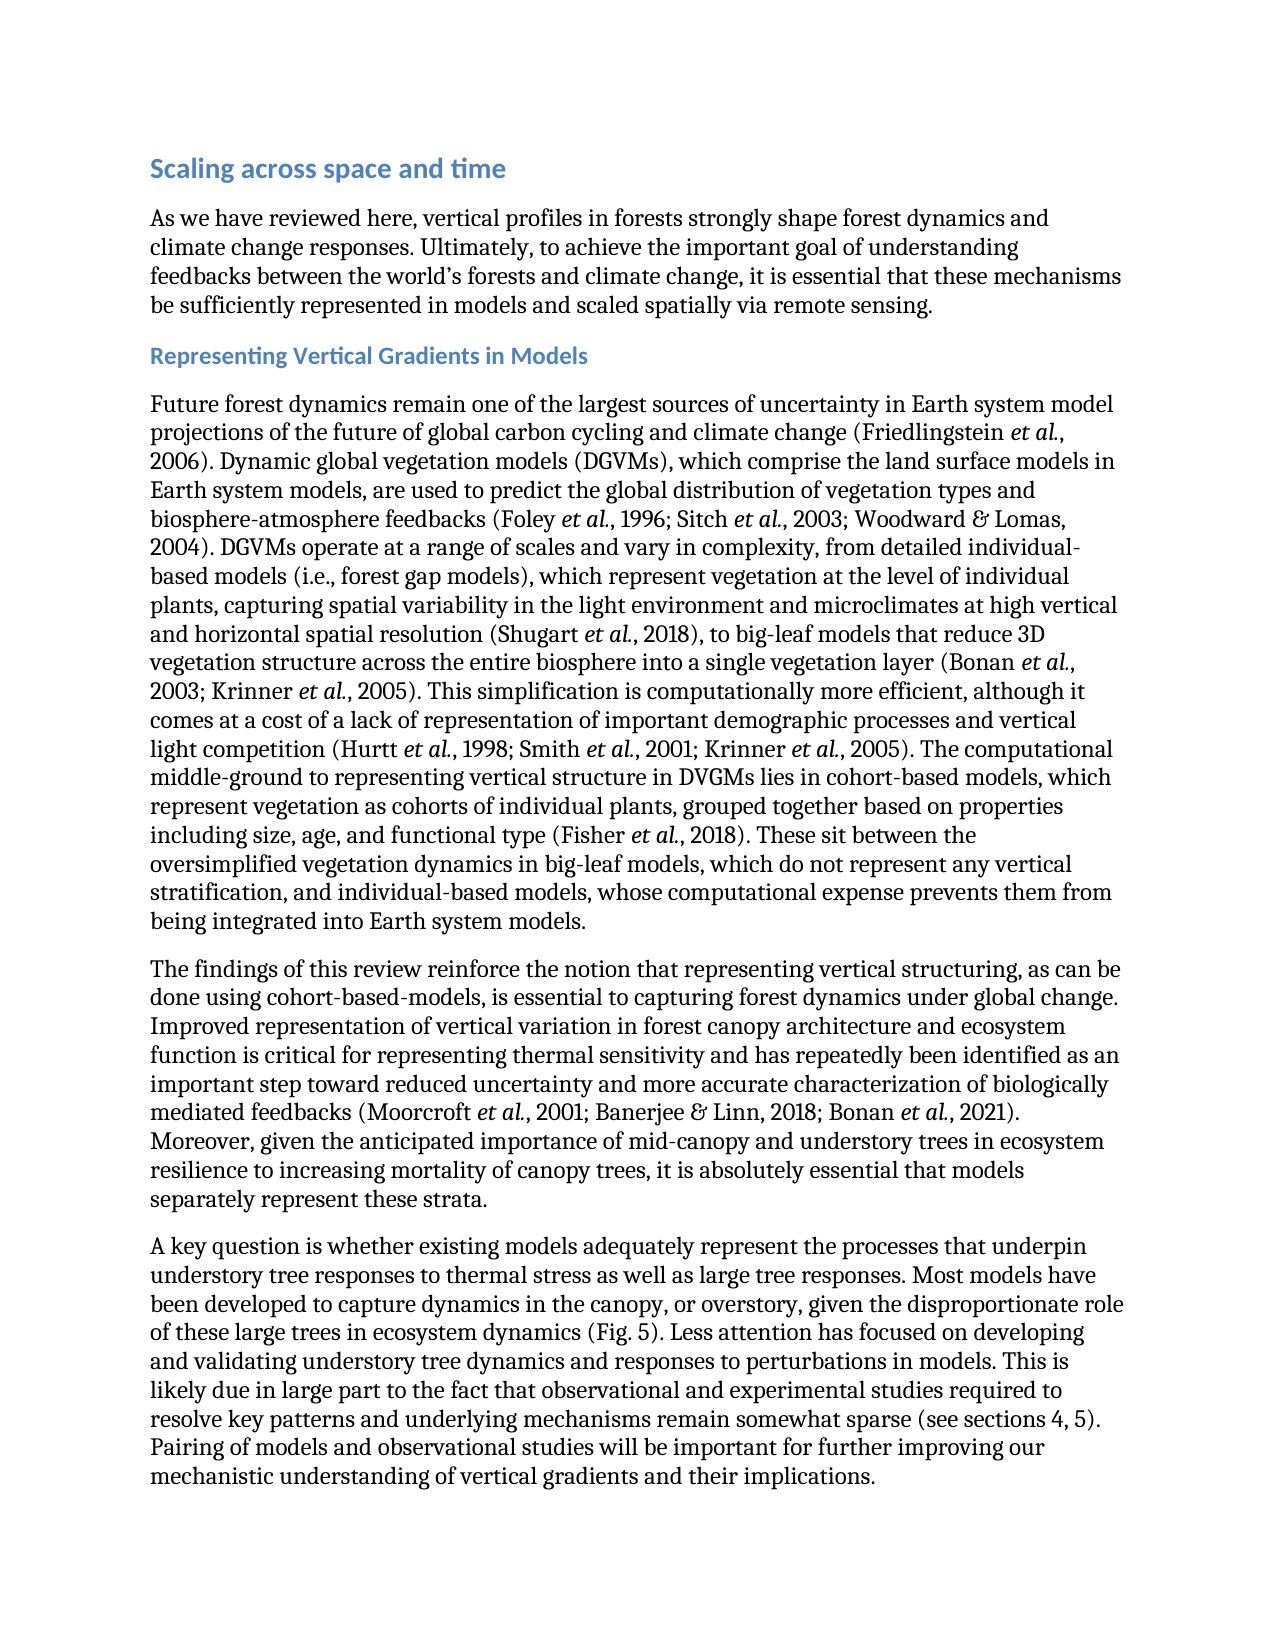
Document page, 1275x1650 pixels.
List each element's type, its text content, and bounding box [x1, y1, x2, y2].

subtitle Scaling across space and time [150, 150, 1125, 186]
subtitle Representing Vertical Gradients in Models [150, 340, 1125, 371]
text The findings of this review reinforce the notion that representing vertical structuring, as can be done using cohort-based-models, is essential to capturing forest dynamics under global change. Improved representation of vertical variation in forest canopy architecture and ecosystem function is critical for representing thermal sensitivity and has repeatedly been identified as an important step toward reduced uncertainty and more accurate characterization of biologically mediated feedbacks (Moorcroft et al., 2001; Banerjee & Linn, 2018; Bonan et al., 2021). Moreover, given the anticipated importance of mid-canopy and understory trees in ecosystem resilience to increasing mortality of canopy trees, it is absolutely essential that models separately represent these strata. [150, 954, 1125, 1213]
text Future forest dynamics remain one of the largest sources of uncertainty in Earth system model projections of the future of global carbon cycling and climate change (Friedlingstein et al., 2006). Dynamic global vegetation models (DGVMs), which comprise the land surface models in Earth system models, are used to predict the global distribution of vegetation types and biosphere-atmosphere feedbacks (Foley et al., 1996; Sitch et al., 2003; Woodward & Lomas, 2004). DGVMs operate at a range of scales and vary in complexity, from detailed individual-based models (i.e., forest gap models), which represent vegetation at the level of individual plants, capturing spatial variability in the light environment and microclimates at high vertical and horizontal spatial resolution (Shugart et al., 2018), to big-leaf models that reduce 3D vegetation structure across the entire biosphere into a single vegetation layer (Bonan et al., 2003; Krinner et al., 2005). This simplification is computationally more efficient, although it comes at a cost of a lack of representation of important demographic processes and vertical light competition (Hurtt et al., 1998; Smith et al., 2001; Krinner et al., 2005). The computational middle-ground to representing vertical structure in DVGMs lies in cohort-based models, which represent vegetation as cohorts of individual plants, grouped together based on properties including size, age, and functional type (Fisher et al., 2018). These sit between the oversimplified vegetation dynamics in big-leaf models, which do not represent any vertical stratification, and individual-based models, whose computational expense prevents them from being integrated into Earth system models. [150, 389, 1125, 936]
text A key question is whether existing models adequately represent the processes that underpin understory tree responses to thermal stress as well as large tree responses. Most models have been developed to capture dynamics in the canopy, or overstory, given the disproportionate role of these large trees in ecosystem dynamics (Fig. 5). Less attention has focused on developing and validating understory tree dynamics and responses to perturbations in models. This is likely due in large part to the fact that observational and experimental studies required to resolve key patterns and underlying mechanisms remain somewhat sparse (see sections 4, 5). Pairing of models and observational studies will be important for further improving our mechanistic understanding of vertical gradients and their implications. [150, 1232, 1125, 1491]
text As we have reviewed here, vertical profiles in forests strongly shape forest dynamics and climate change responses. Ultimately, to achieve the important goal of understanding feedbacks between the world’s forests and climate change, it is essential that these mechanisms be sufficiently represented in models and scaled spatially via remote sensing. [150, 204, 1125, 319]
